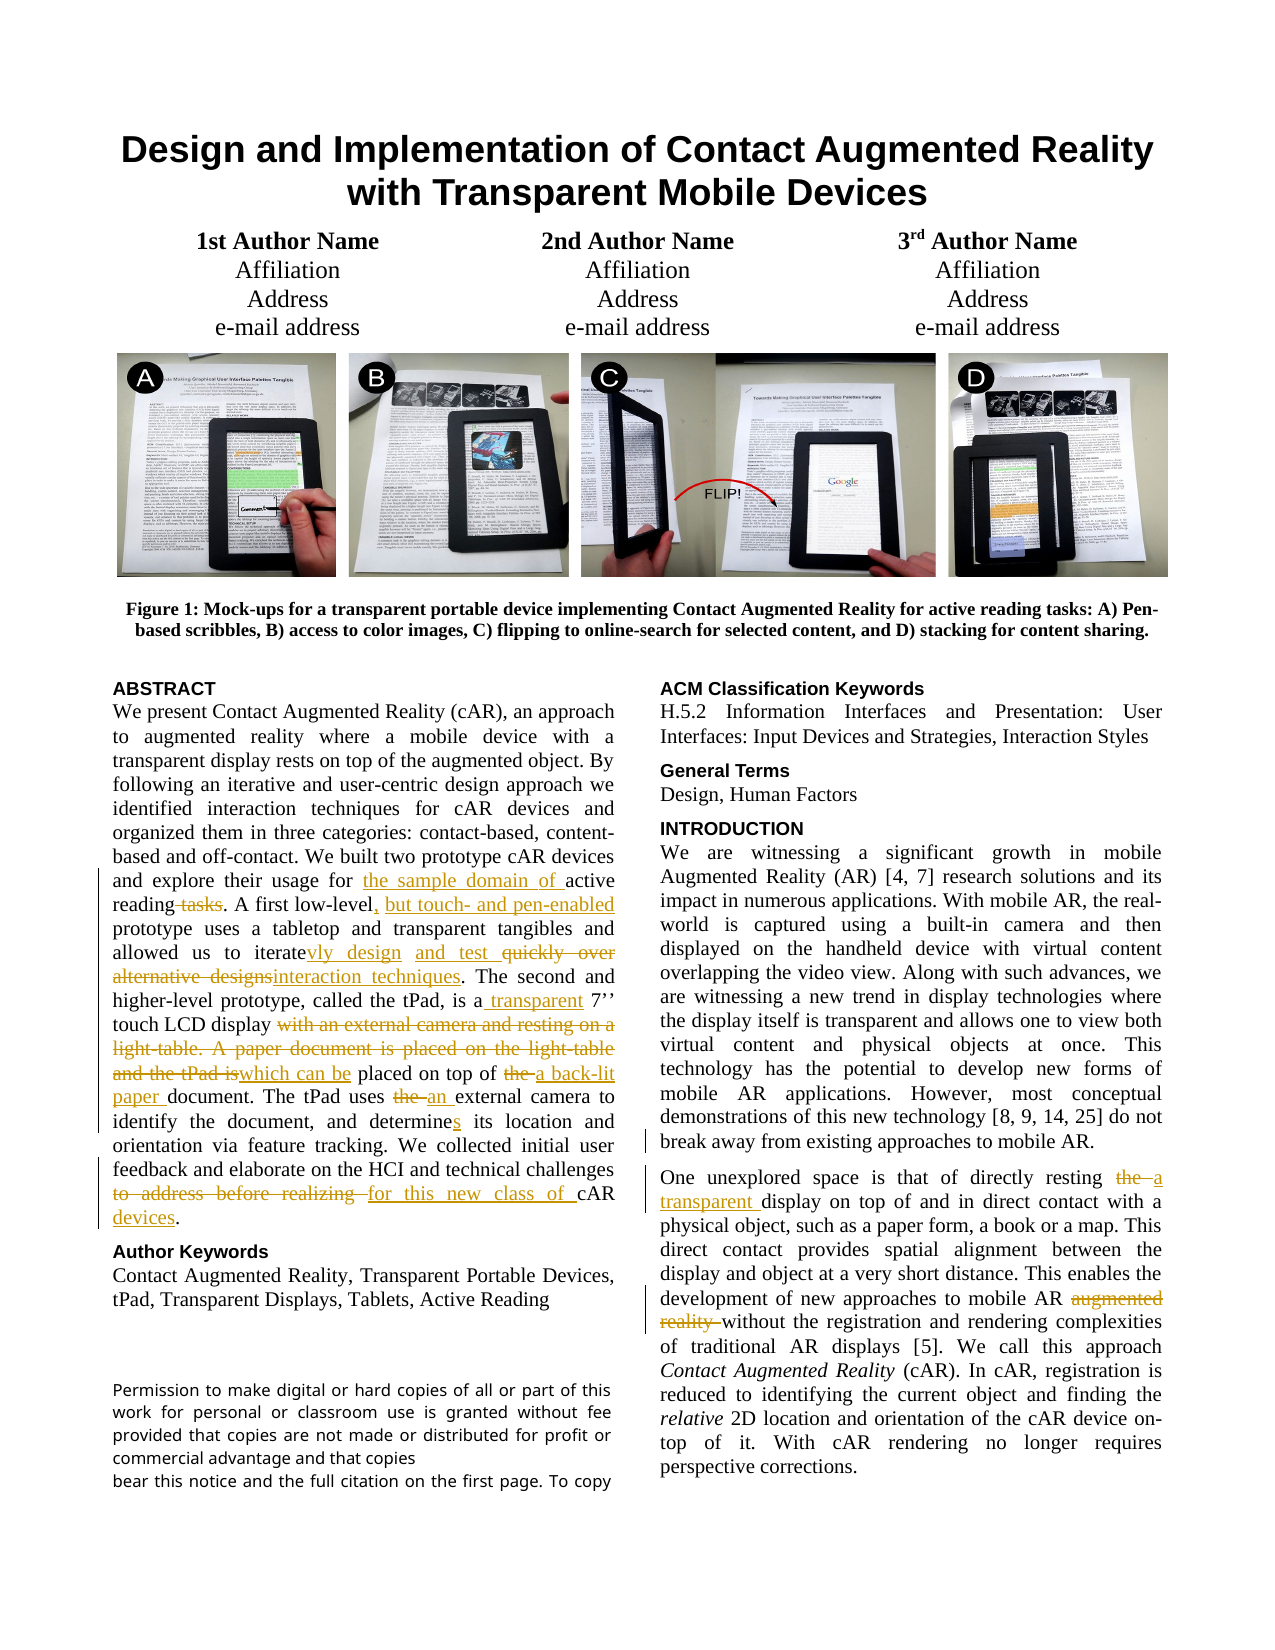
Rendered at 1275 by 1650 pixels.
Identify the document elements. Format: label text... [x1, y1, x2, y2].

text One unexplored space is that of directly resting display on top of and in direct contact with a physical object, such as a paper form, a book or a map. This direct contact provides spatial alignment between the display and object at a very short distance. This enables the development of new approaches to mobile AR without the registration and rendering complexities of traditional AR displays []. We call this approach Contact Augmented Reality (cAR). In cAR, registration is reduced to identifying the current object and finding the relative 2D location and orientation of the cAR device on-top of it. With cAR rendering no longer requires perspective corrections. [660, 1165, 1162, 1478]
picture [117, 353, 1168, 577]
subtitle ABSTRACT [112, 678, 615, 699]
subtitle Author Keywords [112, 1241, 615, 1263]
text Contact Augmented Reality, Transparent Portable Devices, tPad, Transparent Displays, Tablets, Active Reading [112, 1263, 615, 1311]
text H.5.2 Information Interfaces and Presentation: User Interfaces: Input Devices and Strategies, Interaction Styles [660, 699, 1162, 748]
table_header 2nd Author Name Affiliation Address e-mail address [463, 226, 812, 341]
title Design and Implementation of Contact Augmented Reality with Transparent Mobile Devices [112, 127, 1162, 214]
text We present Contact Augmented Reality (cAR), an approach to augmented reality where a mobile device with a transparent display rests on top of the augmented object. By following an iterative and user-centric design approach we identified interaction techniques for cAR devices and organized them in three categories: contact-based, content-based and off-contact. We built two prototype cAR devices and explore their usage for active reading. A first low-level prototype uses a tabletop and transparent tangibles and allowed us to iterate . The second and higher-level prototype, called the tPad, is a 7’’ touch LCD display placed on top of document. The tPad uses external camera to identify the document, and determine its location and orientation via feature tracking. We collected initial user feedback and elaborate on the HCI and technical challenges cAR. [112, 699, 615, 1049]
table_header 1st Author Name Affiliation Address e-mail address [113, 226, 462, 341]
text Design, Human Factors [660, 782, 1162, 806]
subtitle ACM Classification Keywords [660, 678, 1162, 699]
subtitle INTRODUCTION [660, 818, 1162, 840]
table_header 3rd Author Name Affiliation Address e-mail address [813, 226, 1162, 341]
text We present Contact Augmented Reality (cAR), an approach to augmented reality where a mobile device with a transparent display rests on top of the augmented object. By following an iterative and user-centric design approach we identified interaction techniques for cAR devices and organized them in three categories: contact-based, content-based and off-contact. We built two prototype cAR devices and explore their usage for active reading. A first low-level prototype uses a tabletop and transparent tangibles and allowed us to iterate . The second and higher-level prototype, called the tPad, is a 7’’ touch LCD display placed on top of document. The tPad uses external camera to identify the document, and determine its location and orientation via feature tracking. We collected initial user feedback and elaborate on the HCI and technical challenges cAR. [112, 1050, 615, 1229]
subtitle General Terms [660, 760, 1162, 782]
text We are witnessing a significant growth in mobile Augmented Reality (AR) [, ] research solutions and its impact in numerous applications. With mobile AR, the real-world is captured using a built-in camera and then displayed on the handheld device with virtual content overlapping the video view. Along with such advances, we are witnessing a new trend in display technologies where the display itself is transparent and allows one to view both virtual content and physical objects at once. This technology has the potential to develop new forms of mobile AR applications. However, most conceptual demonstrations of this new technology [, , , ] do not break away from existing approaches to mobile AR. [660, 840, 1162, 1153]
